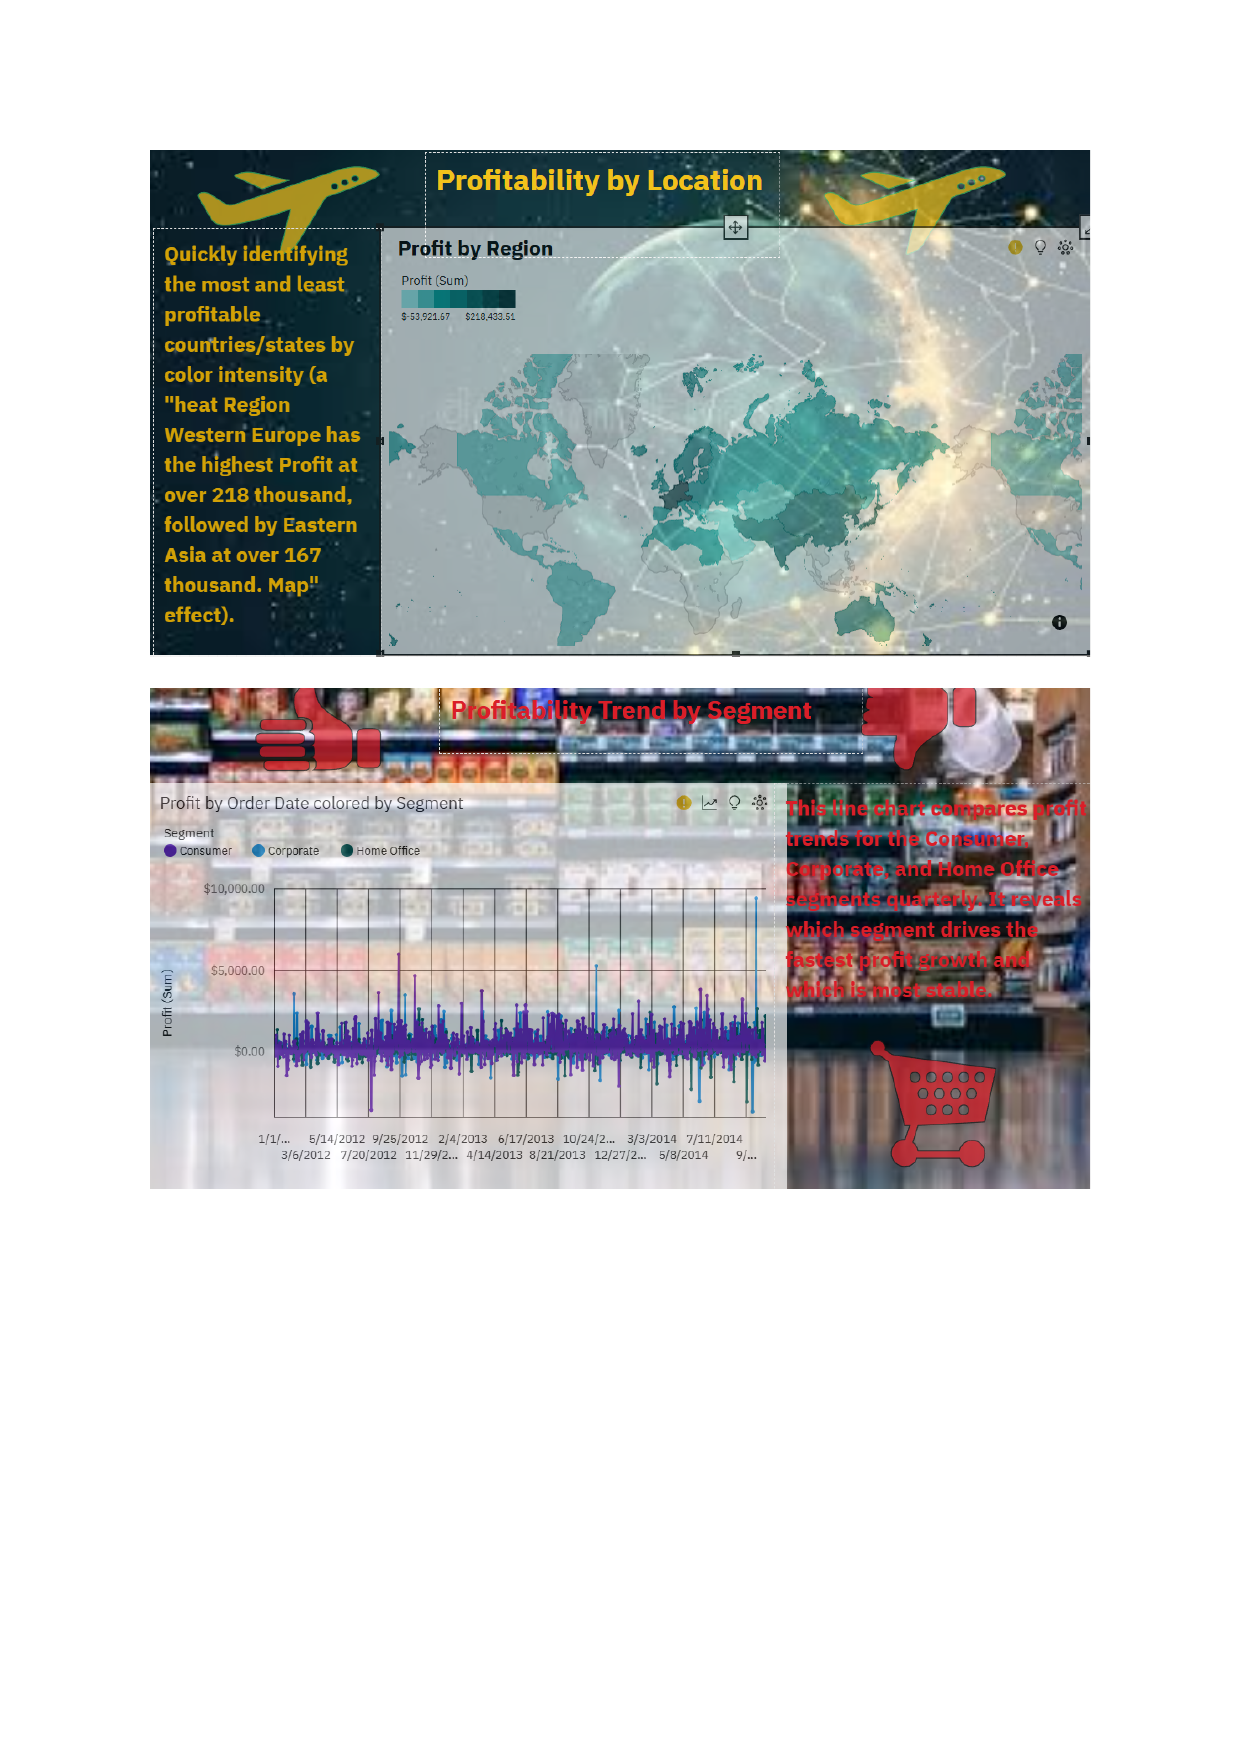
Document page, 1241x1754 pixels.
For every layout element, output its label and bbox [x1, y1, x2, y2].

picture [150, 150, 1091, 657]
picture [150, 688, 1091, 1189]
